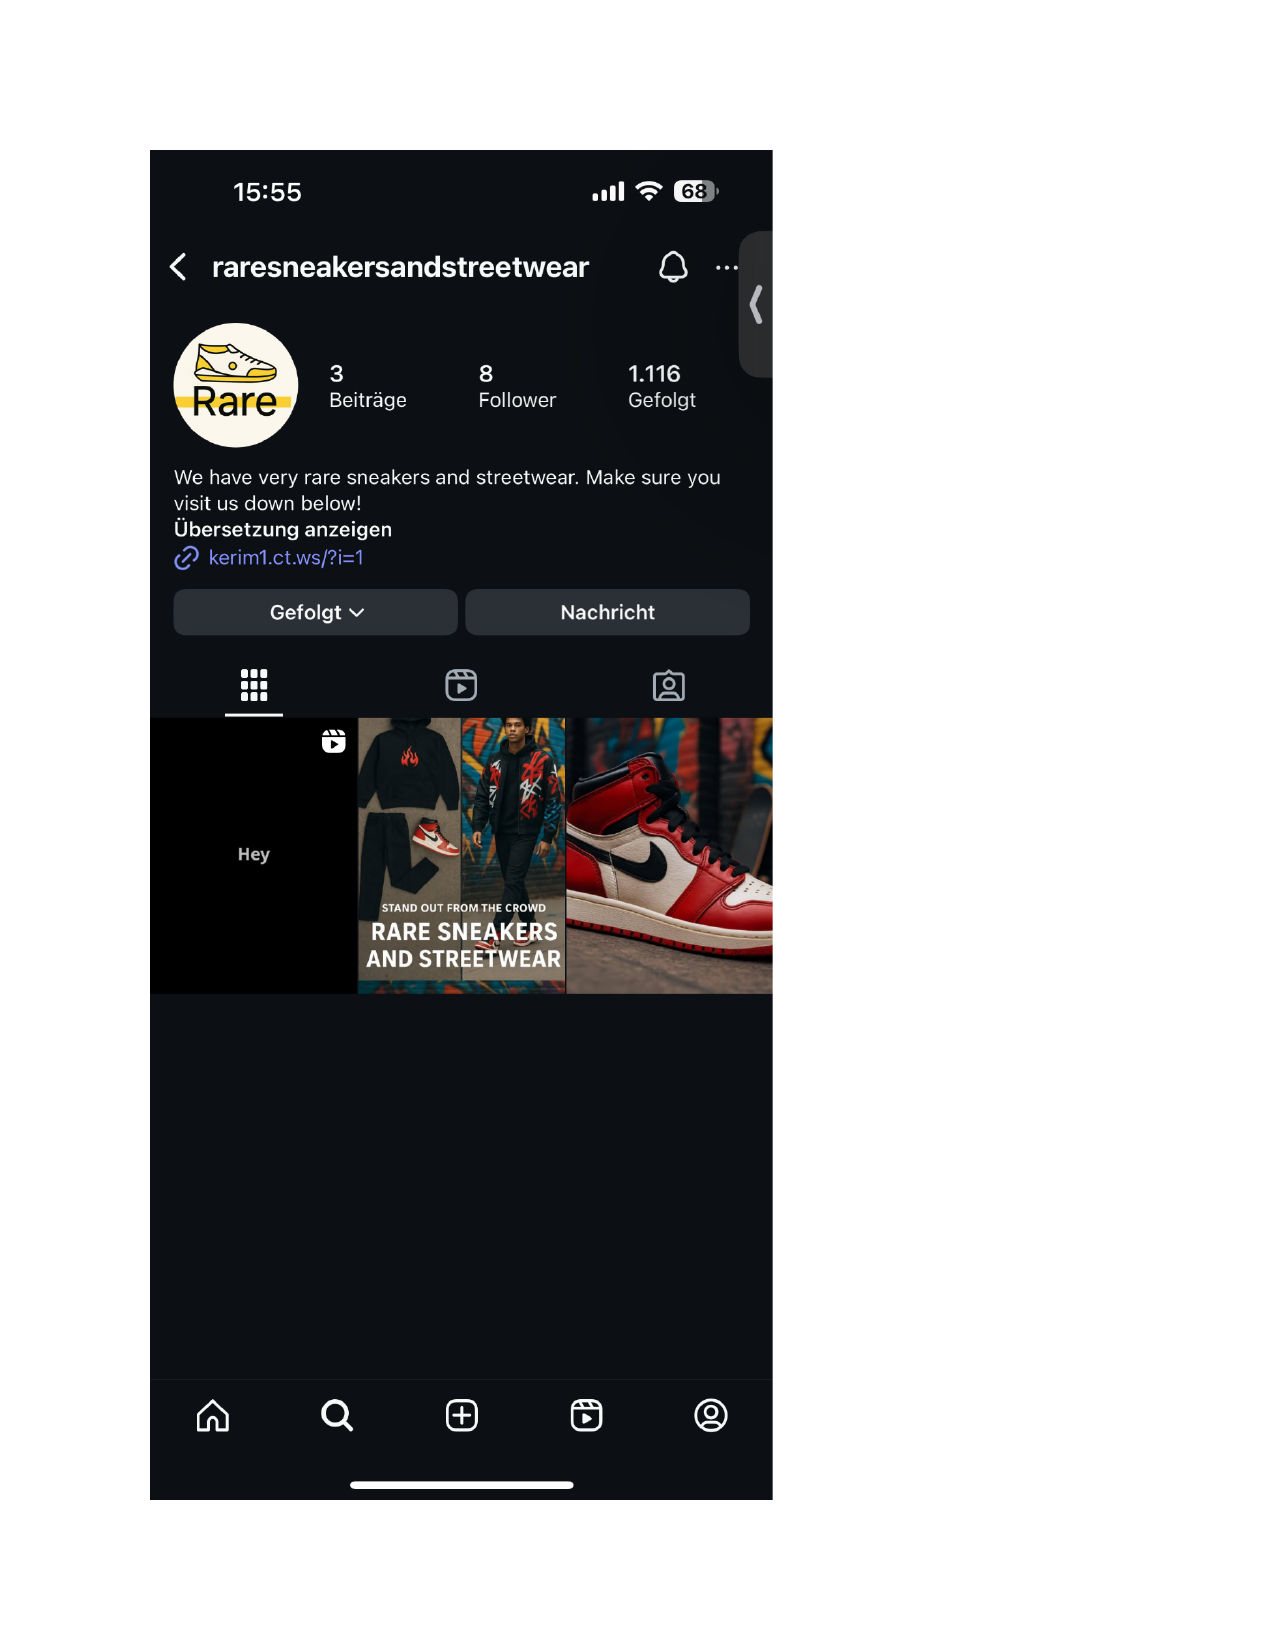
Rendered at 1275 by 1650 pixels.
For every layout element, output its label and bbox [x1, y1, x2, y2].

picture [150, 150, 773, 1500]
